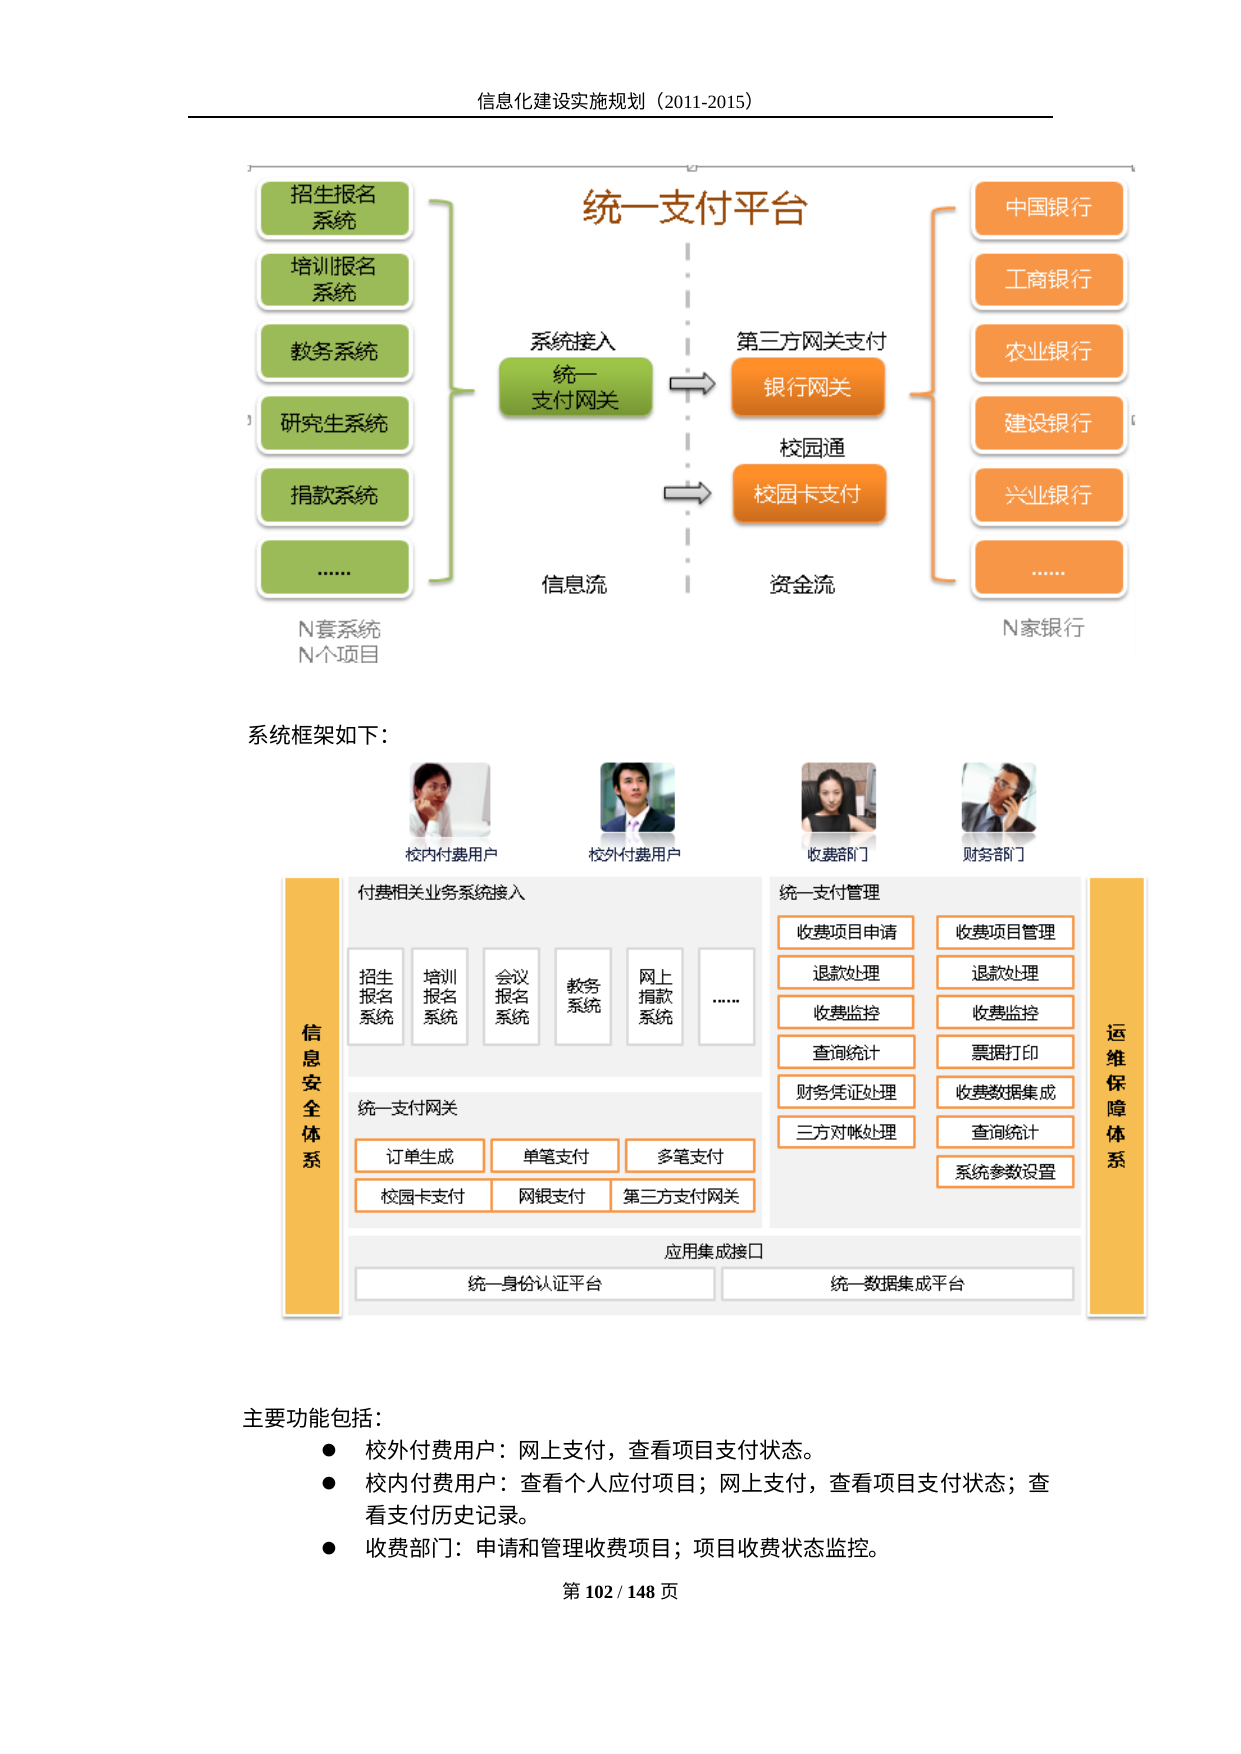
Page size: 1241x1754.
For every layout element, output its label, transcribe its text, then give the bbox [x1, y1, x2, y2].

list 校外付费用户：网上支付，查看项目支付状态。 [321, 1433, 1053, 1465]
list 校内付费用户：查看个人应付项目；网上支付，查看项目支付状态；查看支付历史记录。 [321, 1465, 1053, 1530]
picture [247, 165, 1136, 663]
text 主要功能包括： [187, 1400, 1053, 1433]
picture [247, 750, 1176, 1360]
text 系统框架如下： [204, 718, 1086, 750]
list 收费部门：申请和管理收费项目；项目收费状态监控。 [321, 1530, 1053, 1563]
